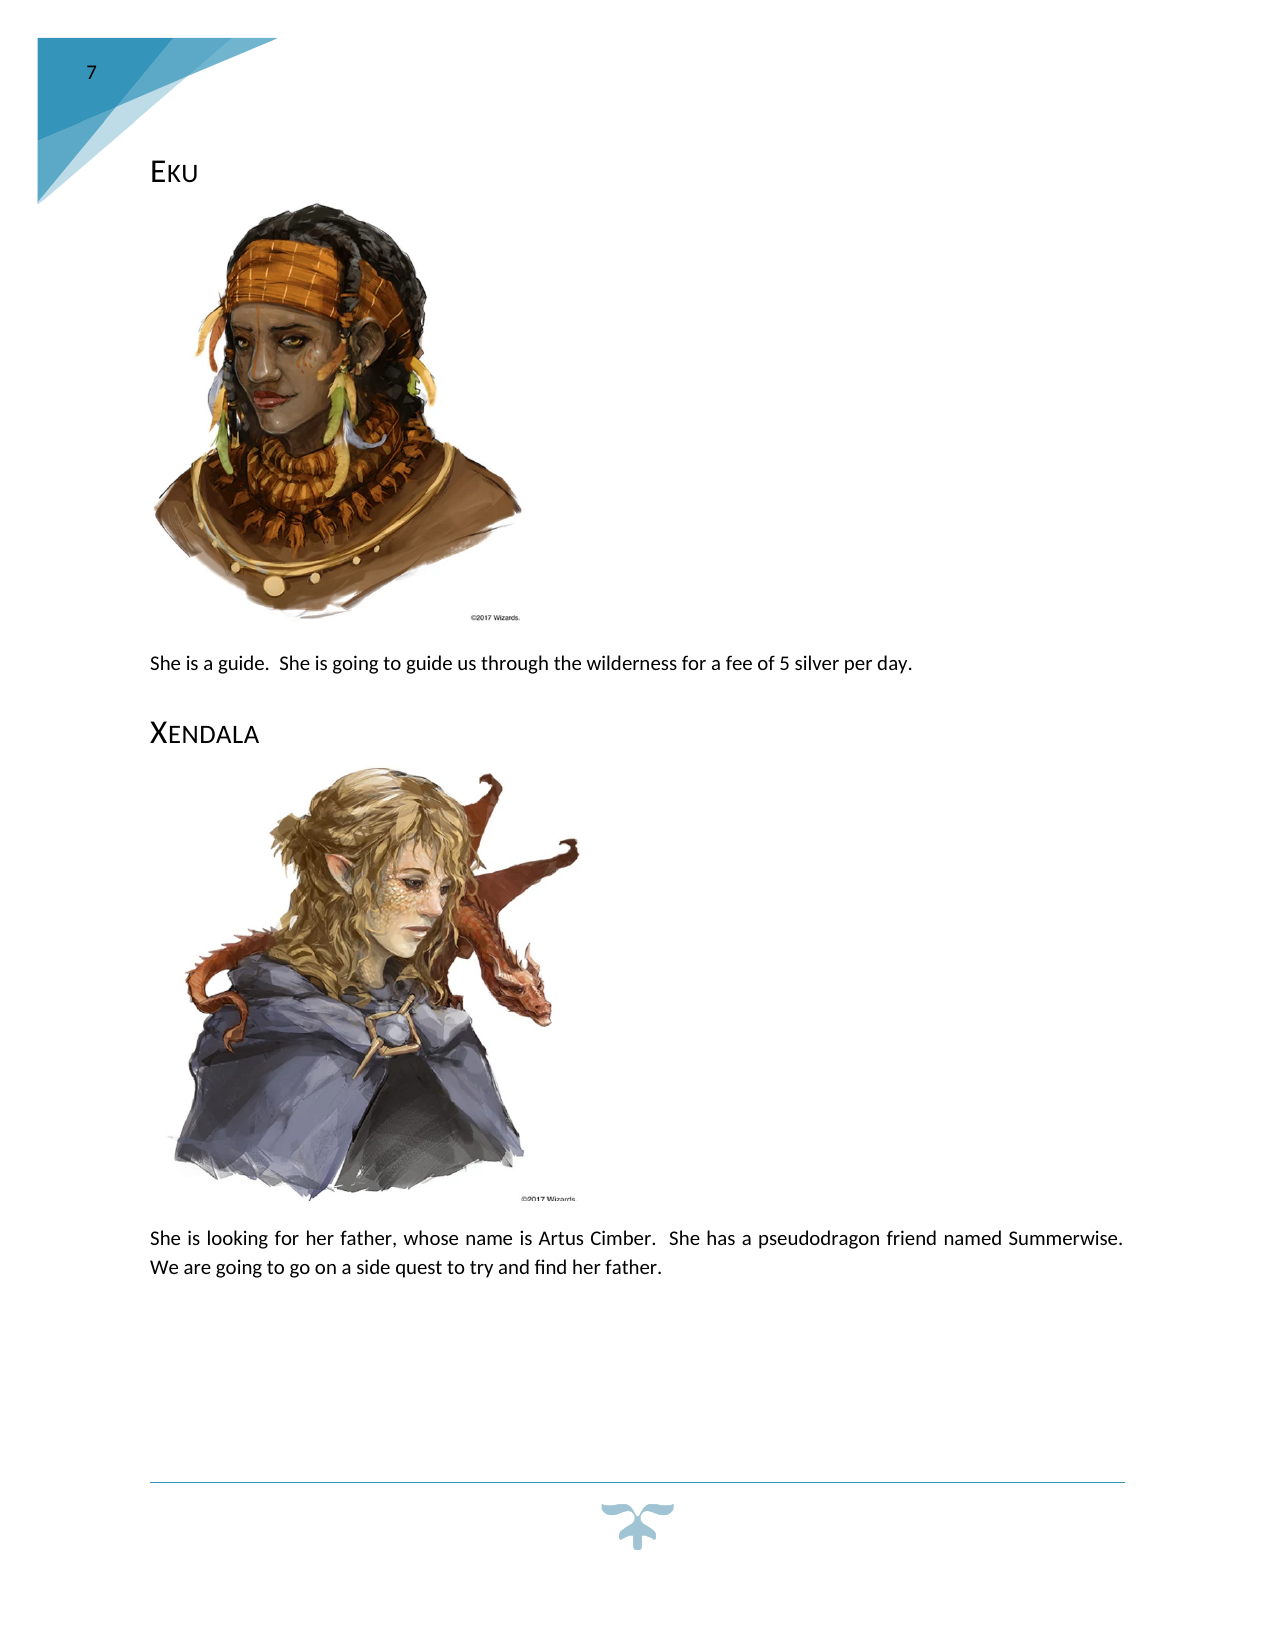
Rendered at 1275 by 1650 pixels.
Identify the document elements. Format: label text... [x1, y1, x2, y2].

picture [37, 37, 527, 626]
subtitle Eku [150, 150, 1125, 191]
text She is looking for her father, whose name is Artus Cimber. She has a pseudodragon friend named Summerwise. We are going to go on a side quest to try and find her father. [150, 1225, 1125, 1279]
subtitle Xendala [150, 711, 1125, 752]
text She is a guide. She is going to guide us through the wilderness for a fee of 5 silver per day. [150, 651, 1125, 676]
picture [150, 761, 584, 1201]
